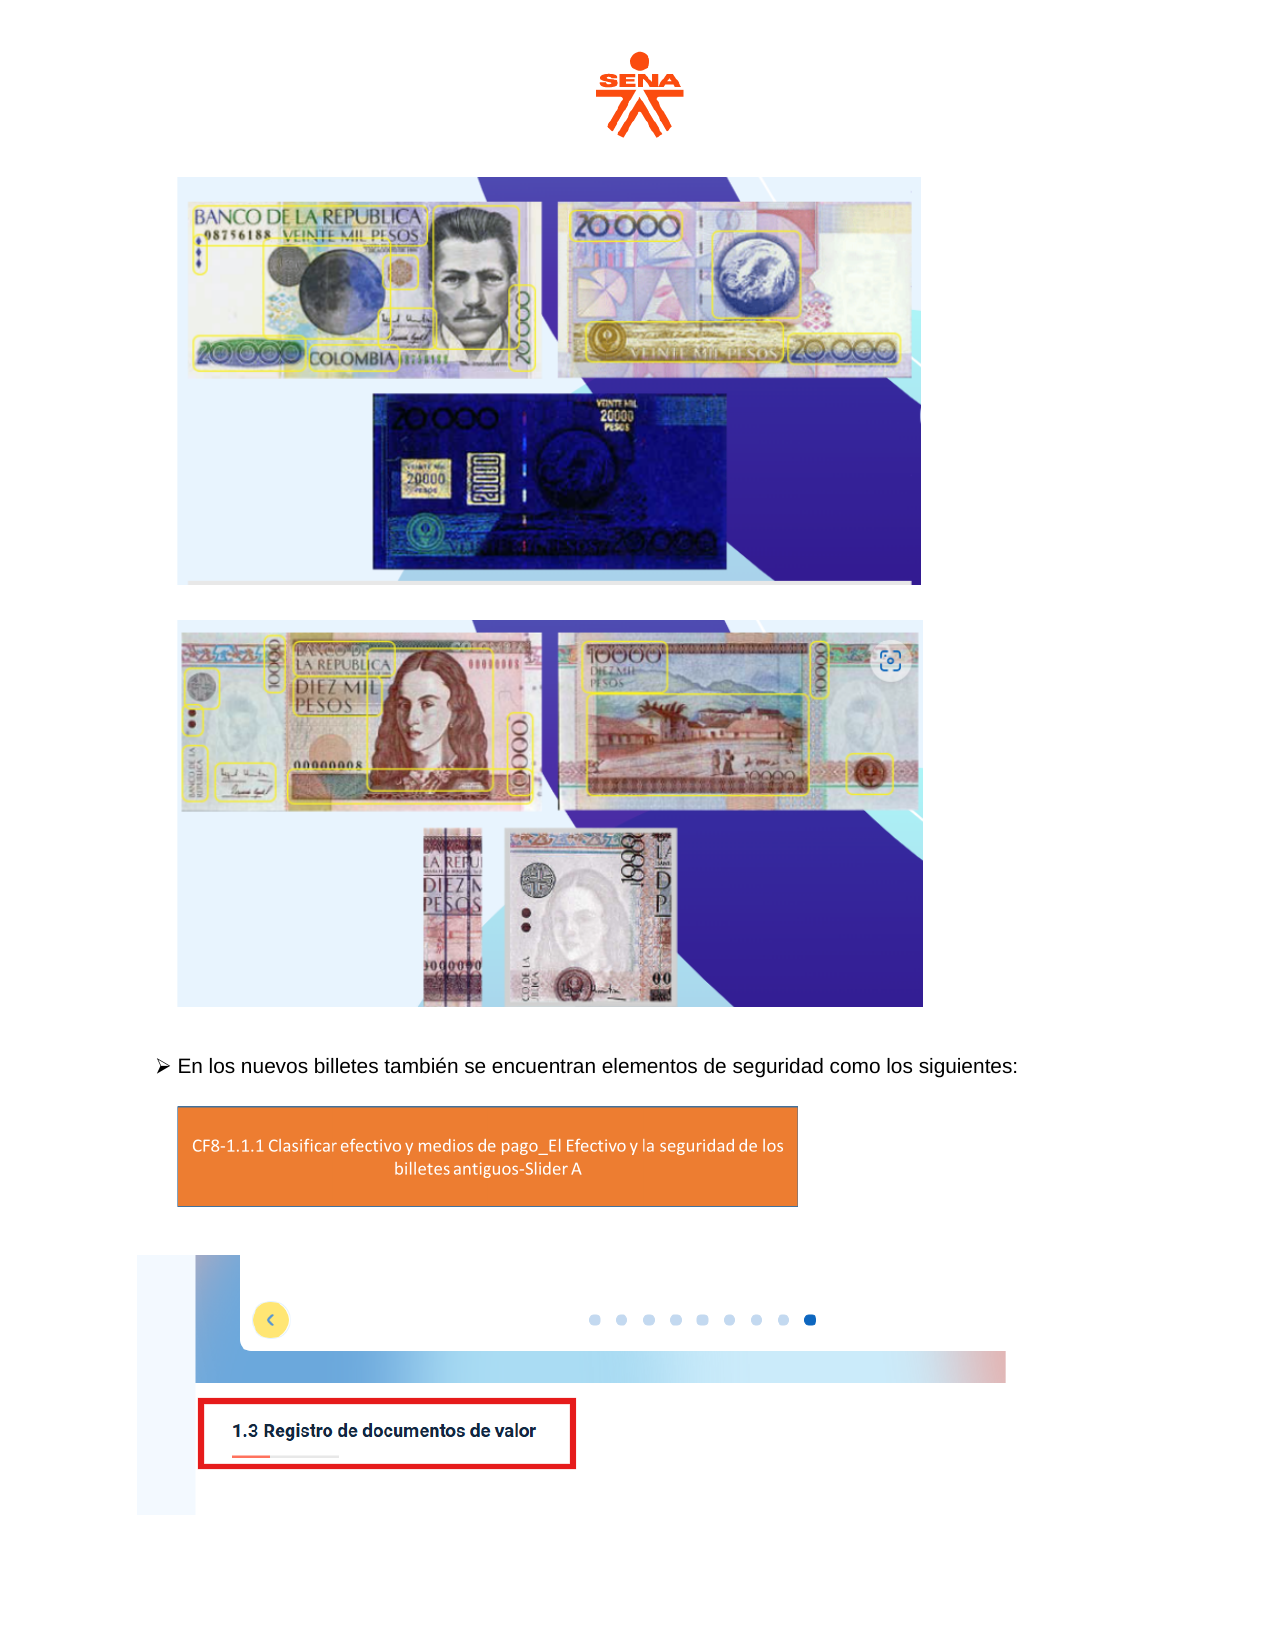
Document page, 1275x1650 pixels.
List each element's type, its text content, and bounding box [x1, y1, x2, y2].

picture [177, 177, 921, 585]
picture [585, 48, 690, 142]
picture [177, 1106, 798, 1207]
list En los nuevos billetes también se encuentran elementos de seguridad como los siguientes: [156, 1043, 1157, 1086]
picture [177, 620, 923, 1007]
